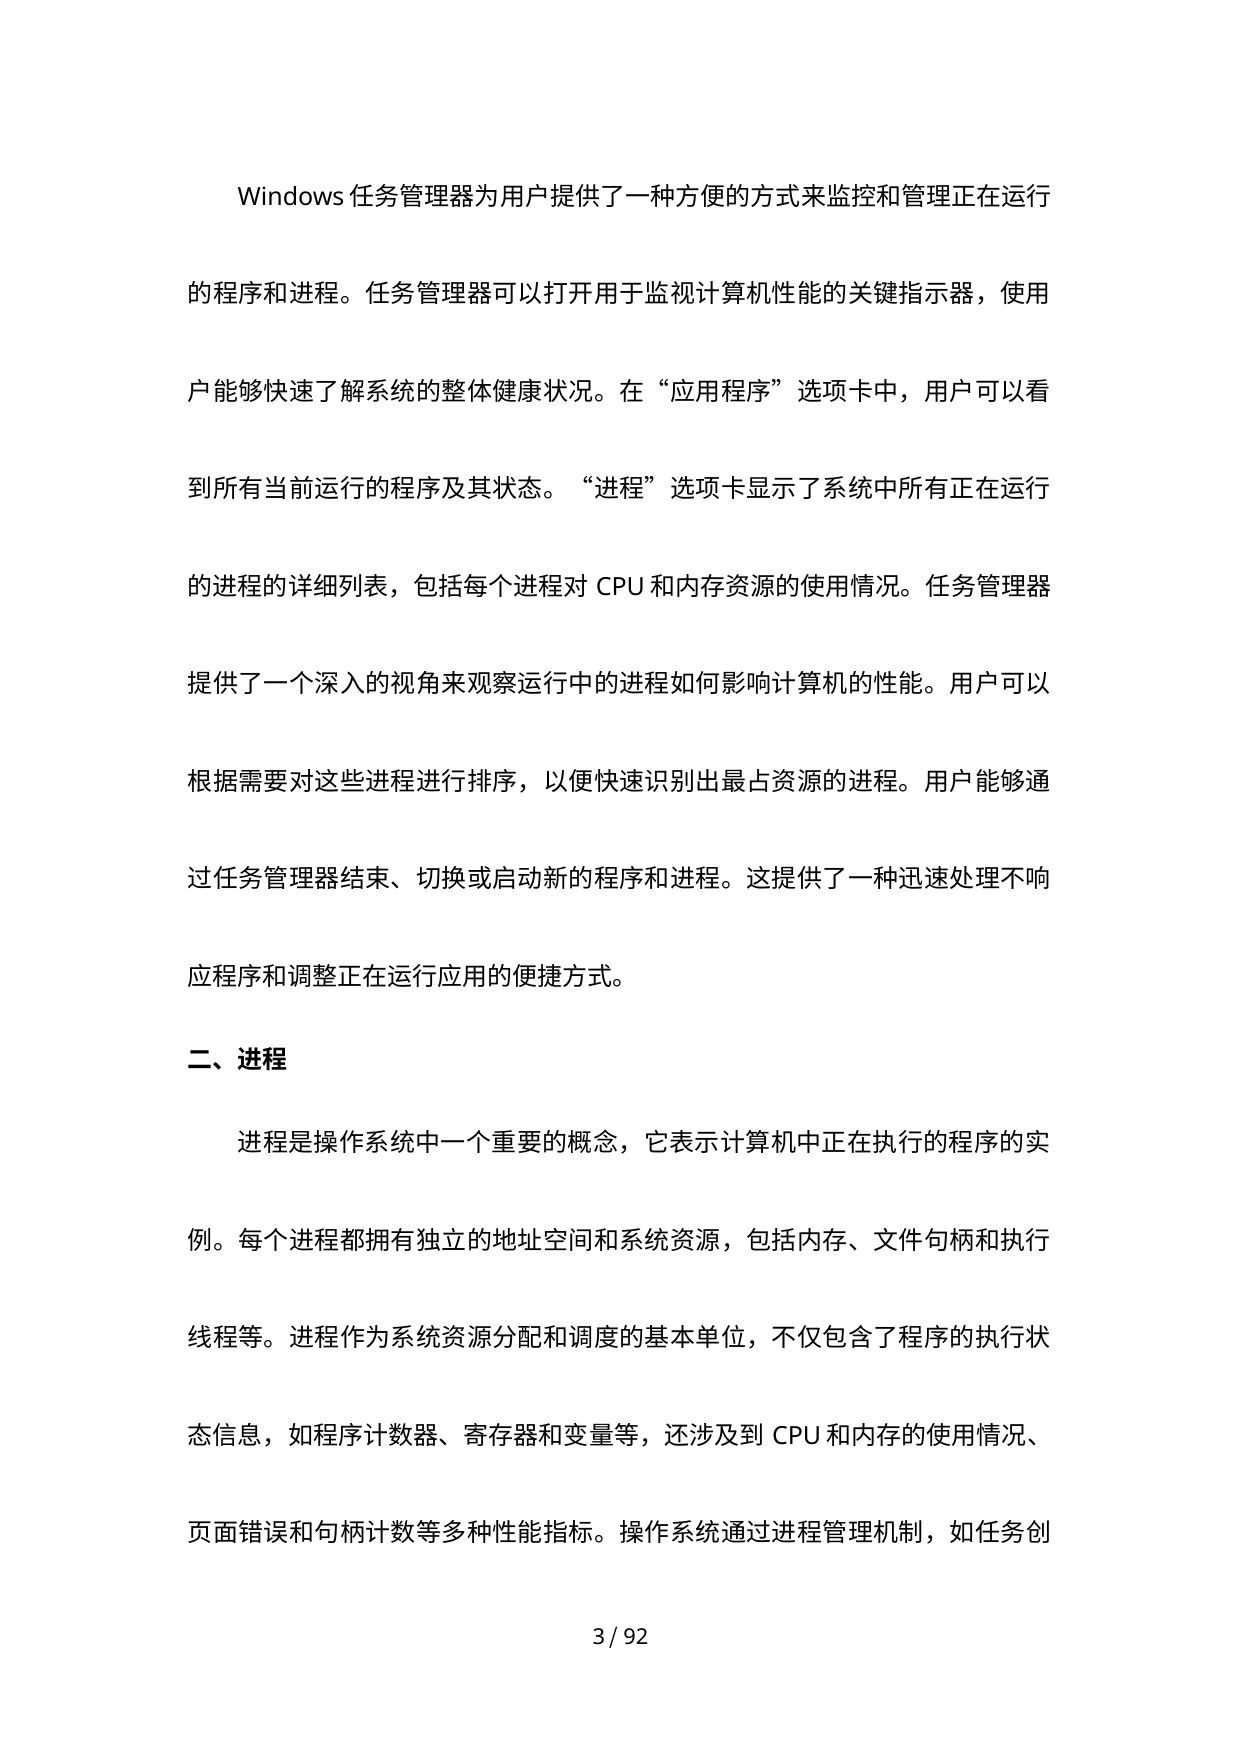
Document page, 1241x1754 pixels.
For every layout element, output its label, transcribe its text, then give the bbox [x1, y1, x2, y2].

text Windows任务管理器为用户提供了一种方便的方式来监控和管理正在运行的程序和进程。任务管理器可以打开用于监视计算机性能的关键指示器，使用户能够快速了解系统的整体健康状况。在“应用程序”选项卡中，用户可以看到所有当前运行的程序及其状态。“进程”选项卡显示了系统中所有正在运行的进程的详细列表，包括每个进程对CPU和内存资源的使用情况。任务管理器提供了一个深入的视角来观察运行中的进程如何影响计算机的性能。用户可以根据需要对这些进程进行排序，以便快速识别出最占资源的进程。用户能够通过任务管理器结束、切换或启动新的程序和进程。这提供了一种迅速处理不响应程序和调整正在运行应用的便捷方式。 [187, 162, 1053, 1007]
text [187, 1108, 1053, 1563]
text 二、进程 [187, 1025, 1053, 1090]
